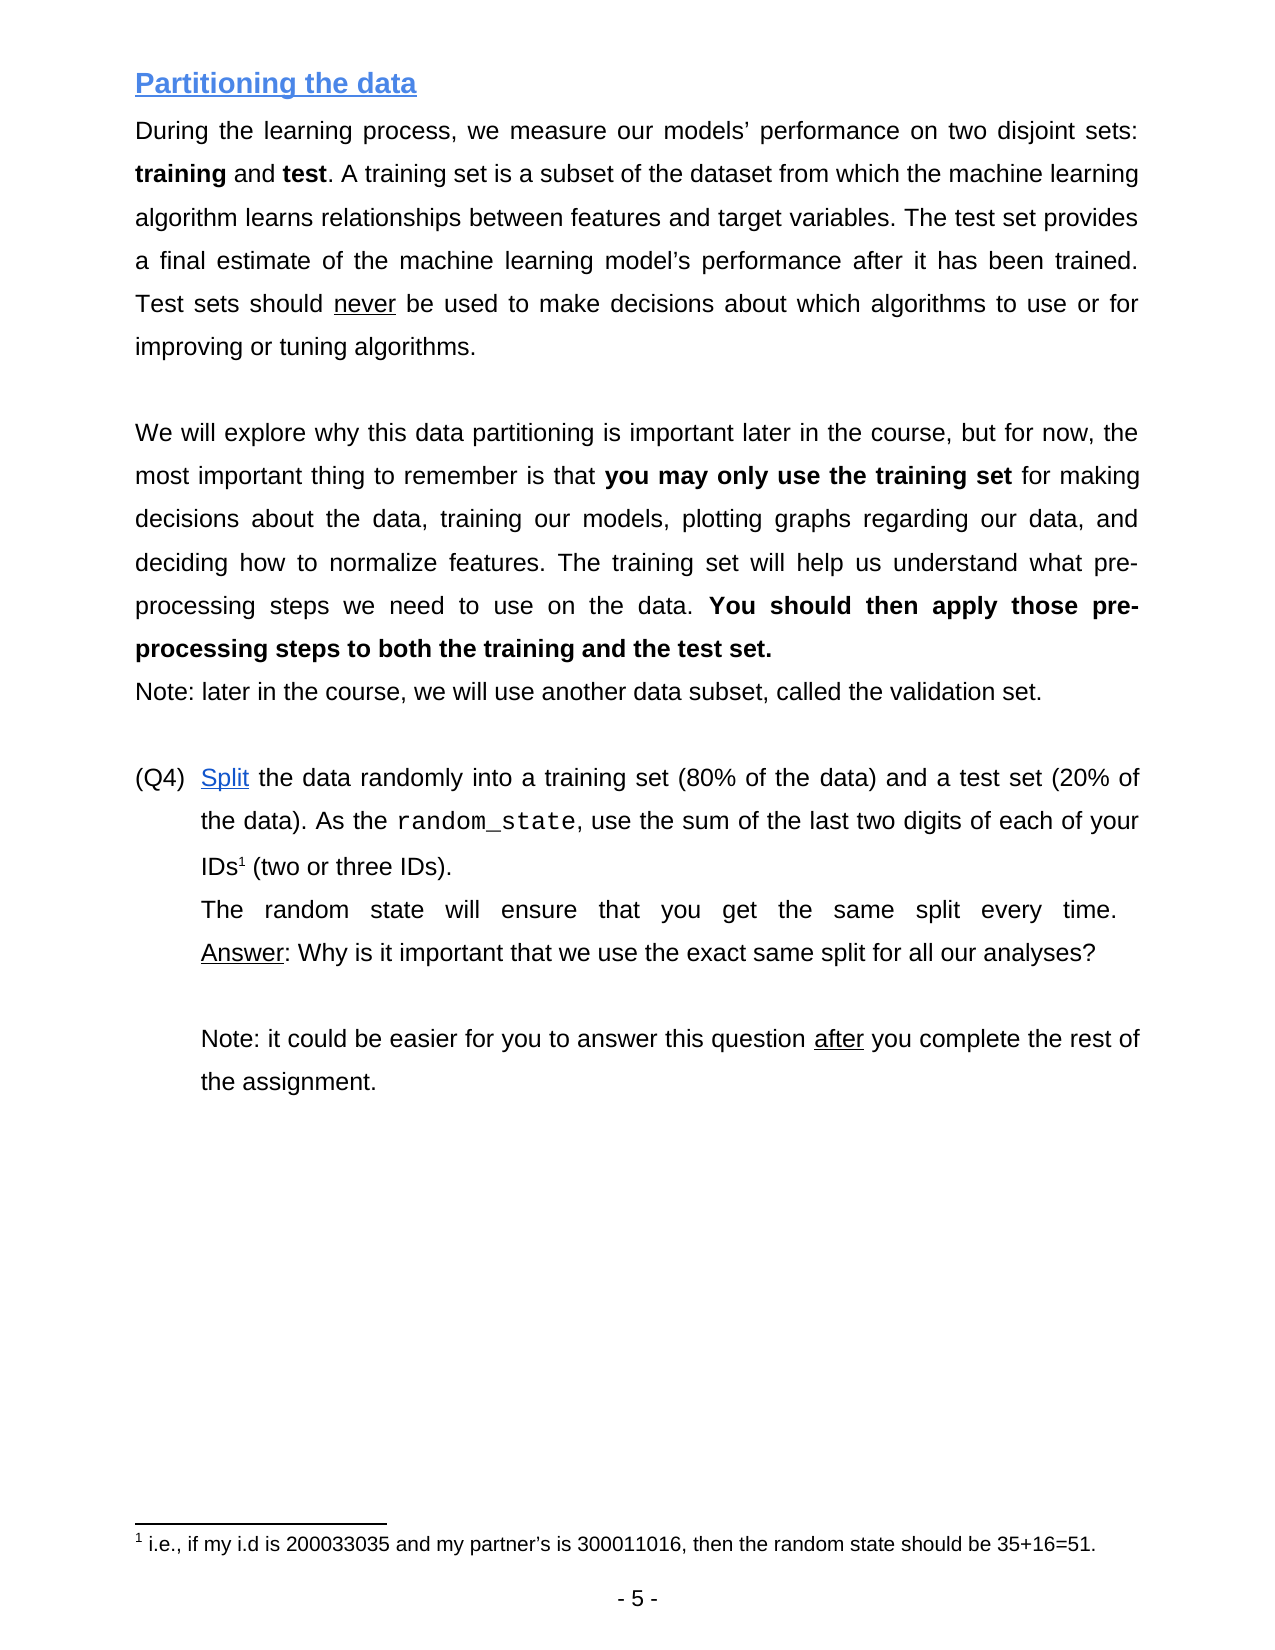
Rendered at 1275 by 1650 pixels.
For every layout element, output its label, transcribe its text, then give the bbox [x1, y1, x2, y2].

text Partitioning the data [135, 66, 1140, 99]
text We will explore why this data partitioning is important later in the course, but for now, the most important thing to remember is that you may only use the training set for making decisions about the data, training our models, plotting graphs regarding our data, and deciding how to normalize features. The training set will help us understand what pre-processing steps we need to use on the data. You should then apply those pre-processing steps to both the training and the test set. [135, 418, 1140, 663]
text Note: it could be easier for you to answer this question after you complete the rest of the assignment. [201, 1024, 1140, 1096]
text During the learning process, we measure our models’ performance on two disjoint sets: training and test. A training set is a subset of the dataset from which the machine learning algorithm learns relationships between features and target variables. The test set provides a final estimate of the machine learning model’s performance after it has been trained. Test sets should never be used to make decisions about which algorithms to use or for improving or tuning algorithms. [135, 116, 1140, 361]
list Split the data randomly into a training set (80% of the data) and a test set (20% of the data). As the random_state, use the sum of the last two digits of each of your IDs (two or three IDs). [135, 763, 1140, 880]
text The random state will ensure that you get the same split every time. Answer: Why is it important that we use the exact same split for all our analyses? [201, 895, 1140, 967]
text Note: later in the course, we will use another data subset, called the validation set. [135, 677, 1140, 706]
